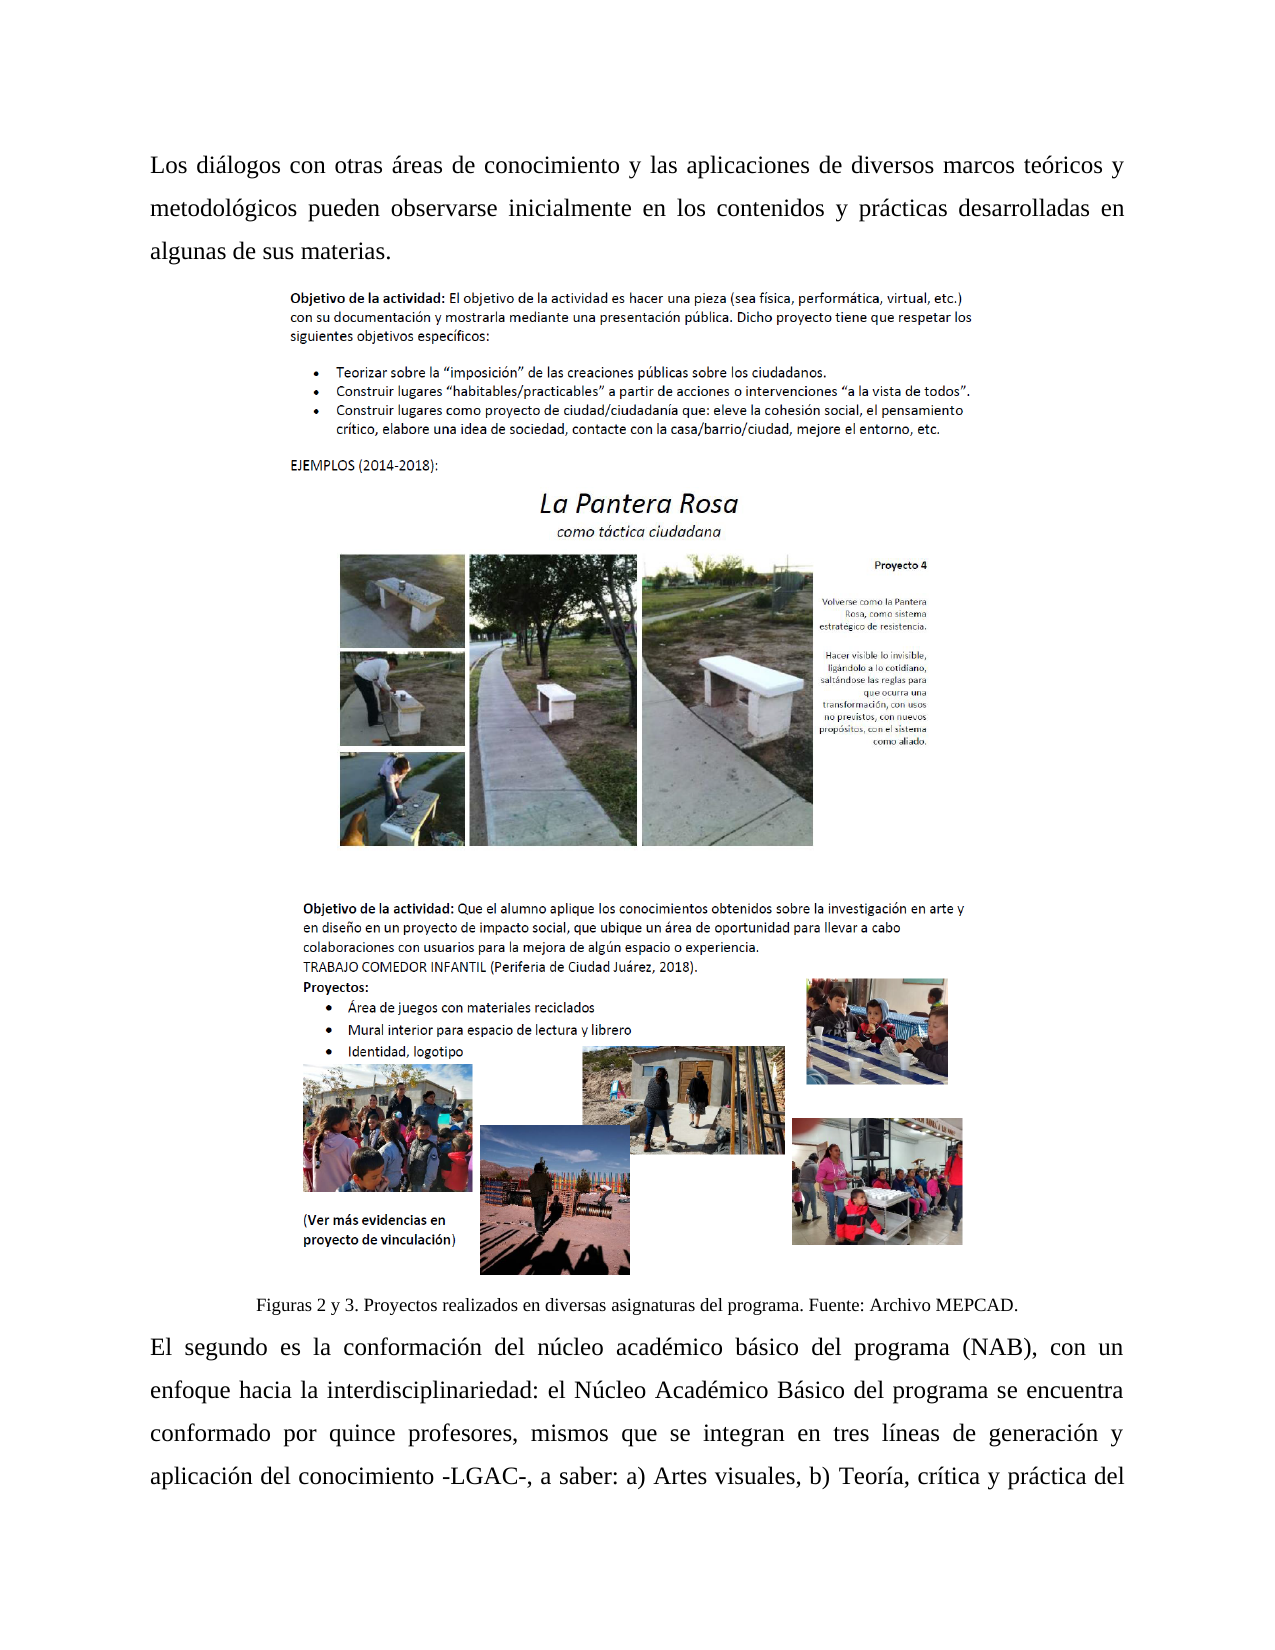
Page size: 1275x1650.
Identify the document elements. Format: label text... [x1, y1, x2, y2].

picture [282, 284, 993, 884]
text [150, 1332, 1125, 1490]
text Figuras 2 y 3. Proyectos realizados en diversas asignaturas del programa. Fuente: Archivo MEPCAD. [150, 1294, 1125, 1316]
text Los diálogos con otras áreas de conocimiento y las aplicaciones de diversos marcos teóricos y metodológicos pueden observarse inicialmente en los contenidos y prácticas desarrolladas en algunas de sus materias. [150, 150, 1125, 265]
picture [296, 897, 979, 1275]
